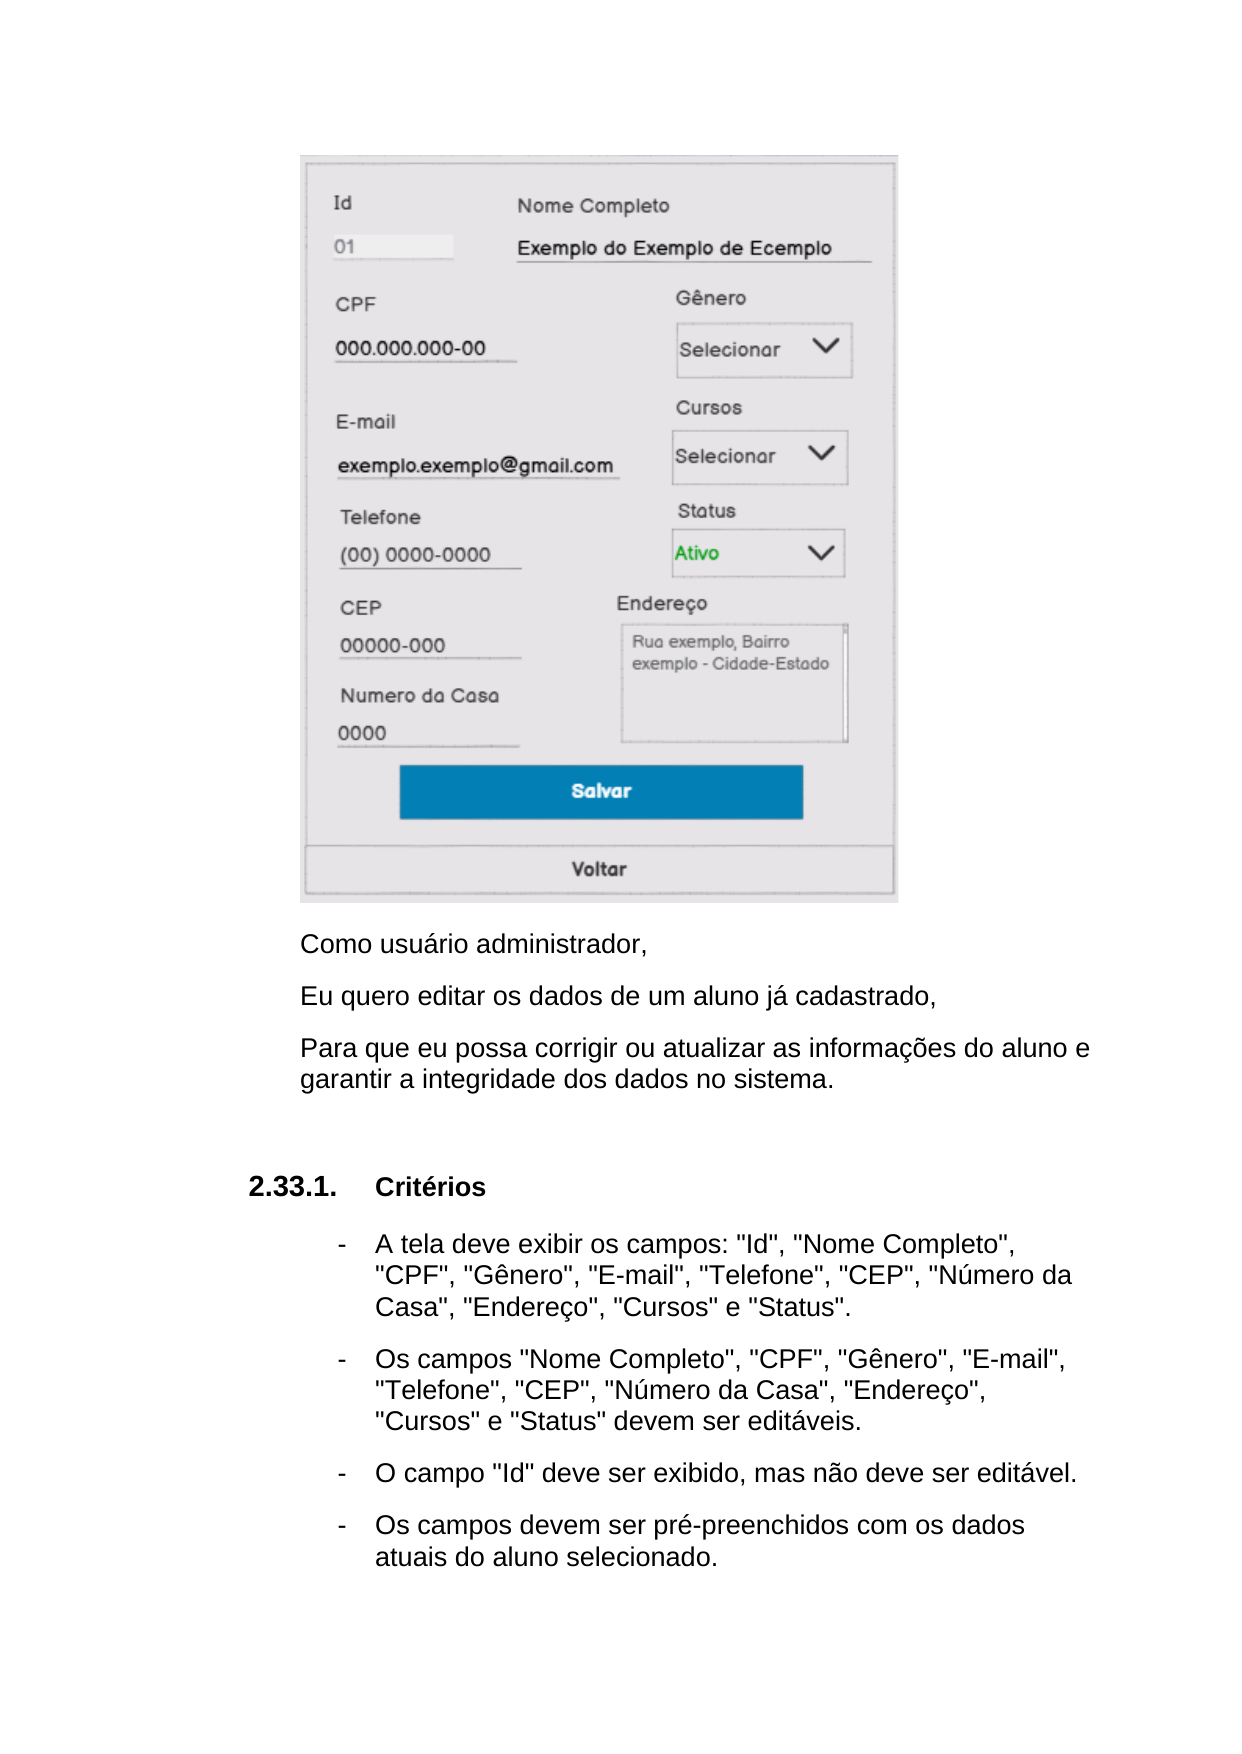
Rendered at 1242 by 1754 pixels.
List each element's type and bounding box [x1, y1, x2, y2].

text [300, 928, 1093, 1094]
picture [300, 155, 899, 903]
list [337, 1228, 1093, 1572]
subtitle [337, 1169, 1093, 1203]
